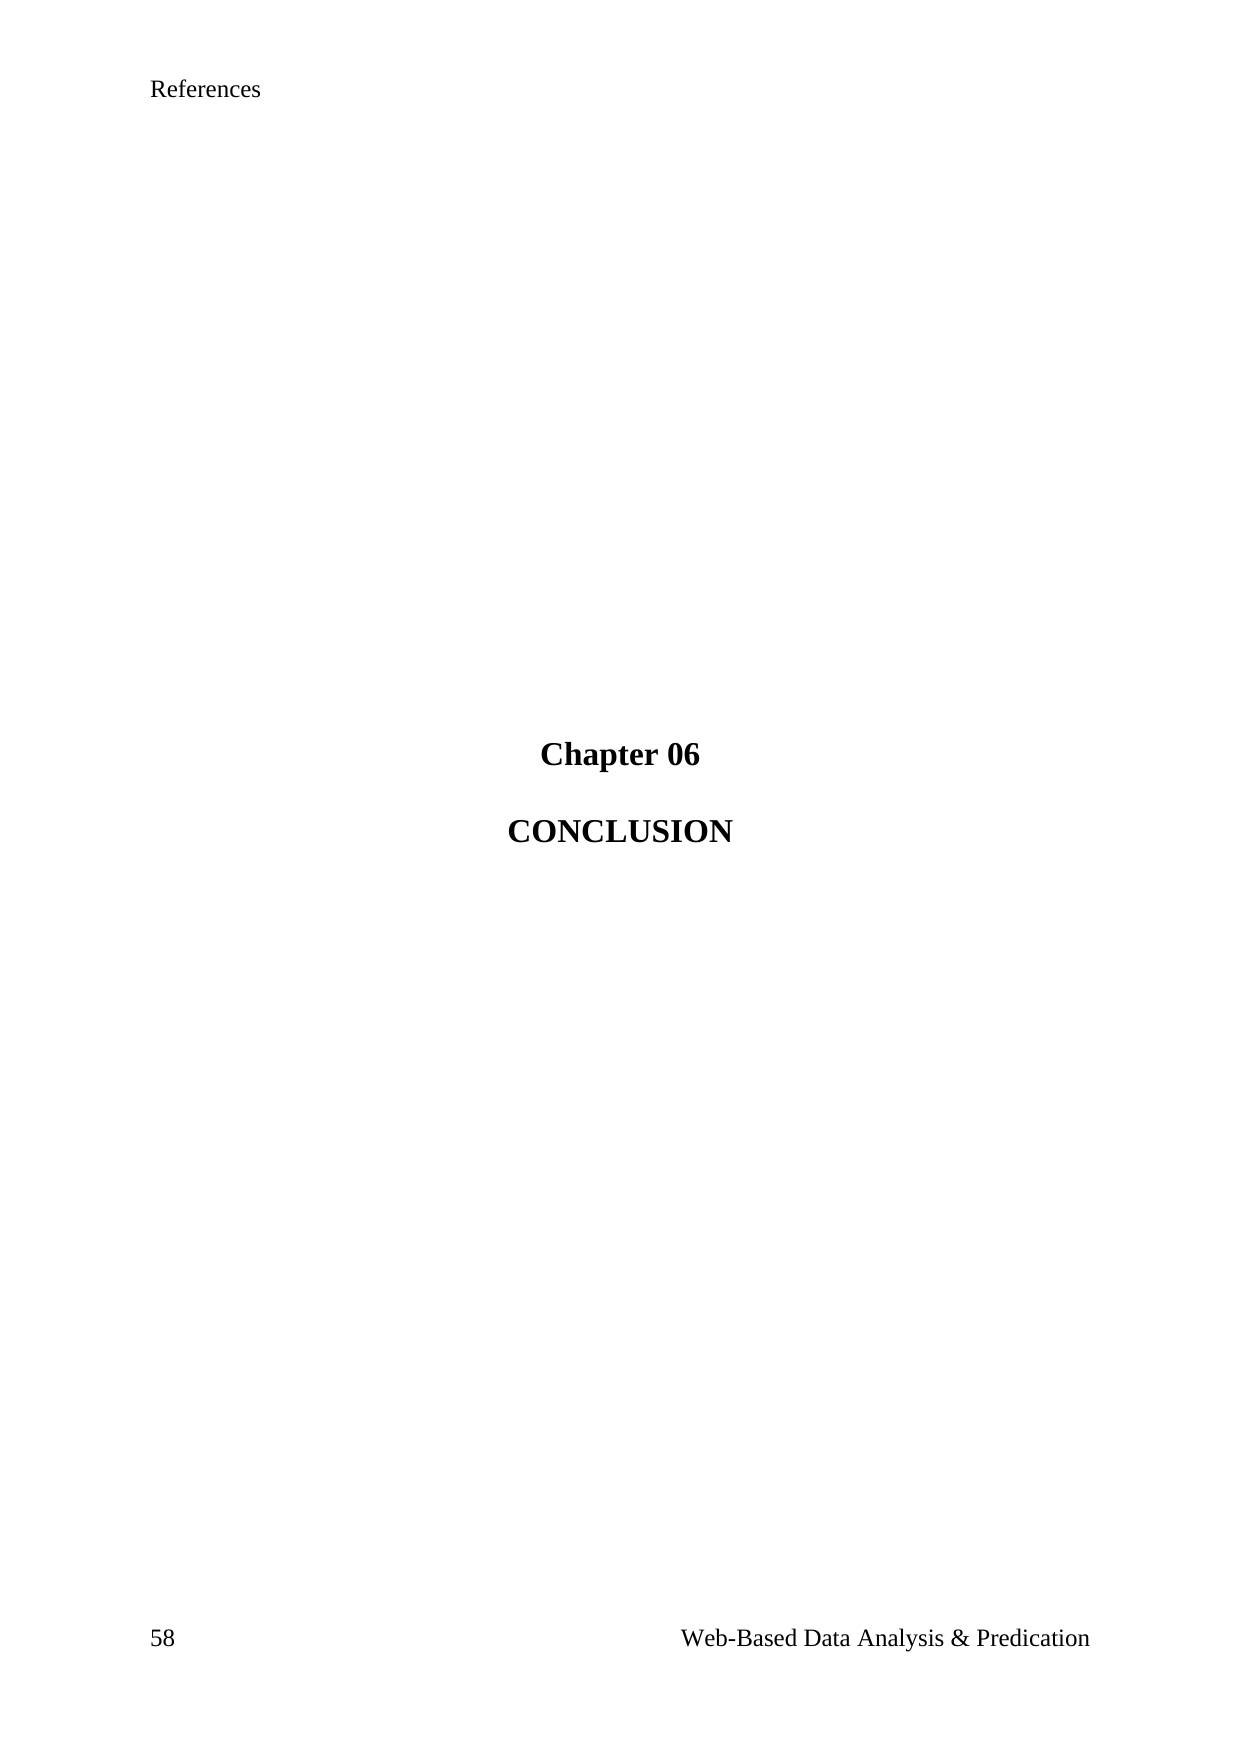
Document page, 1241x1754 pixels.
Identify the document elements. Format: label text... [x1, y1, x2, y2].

text CONCLUSION [150, 811, 1090, 849]
text Chapter 06 [150, 734, 1090, 773]
